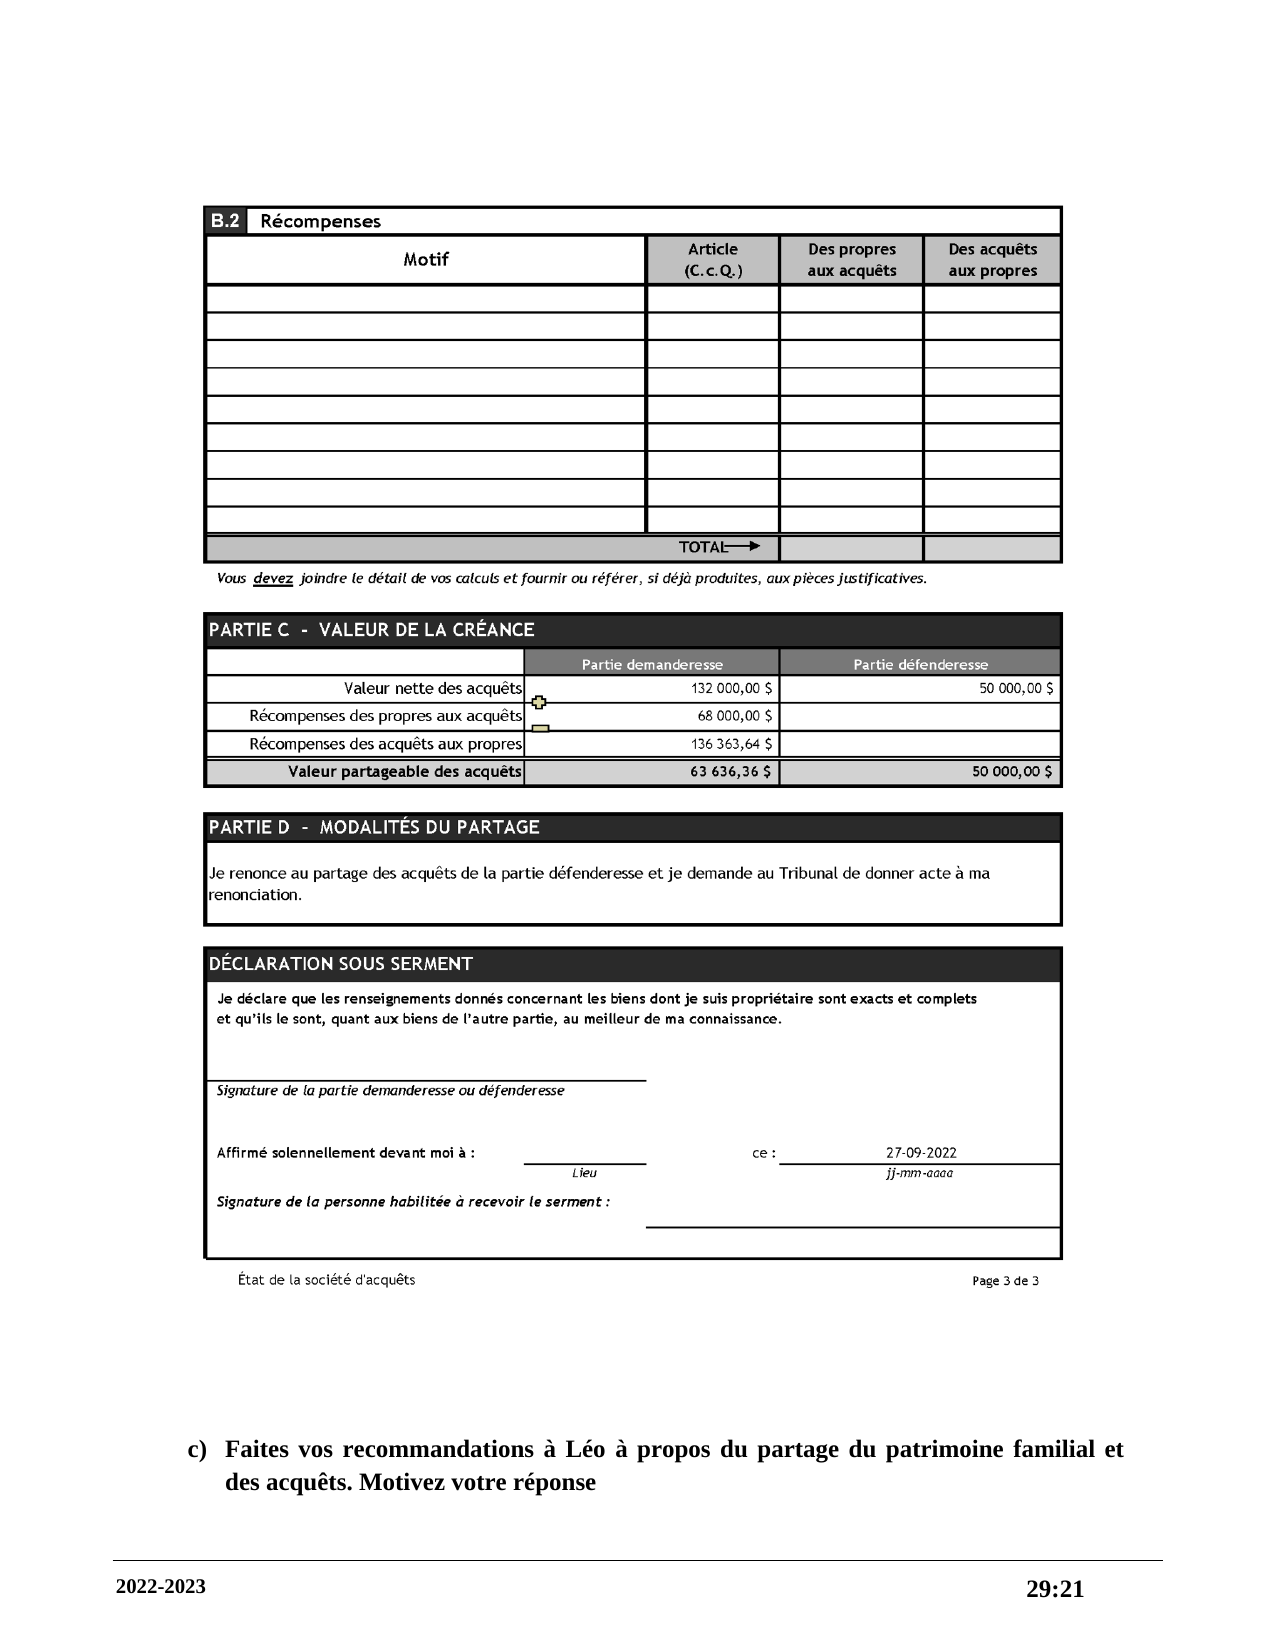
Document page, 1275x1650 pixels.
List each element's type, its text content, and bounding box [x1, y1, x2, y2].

picture [150, 112, 1125, 1349]
text c) Faites vos recommandations à Léo à propos du partage du patrimoine familial et des acquêts. Motivez votre réponse [187, 1434, 1125, 1496]
